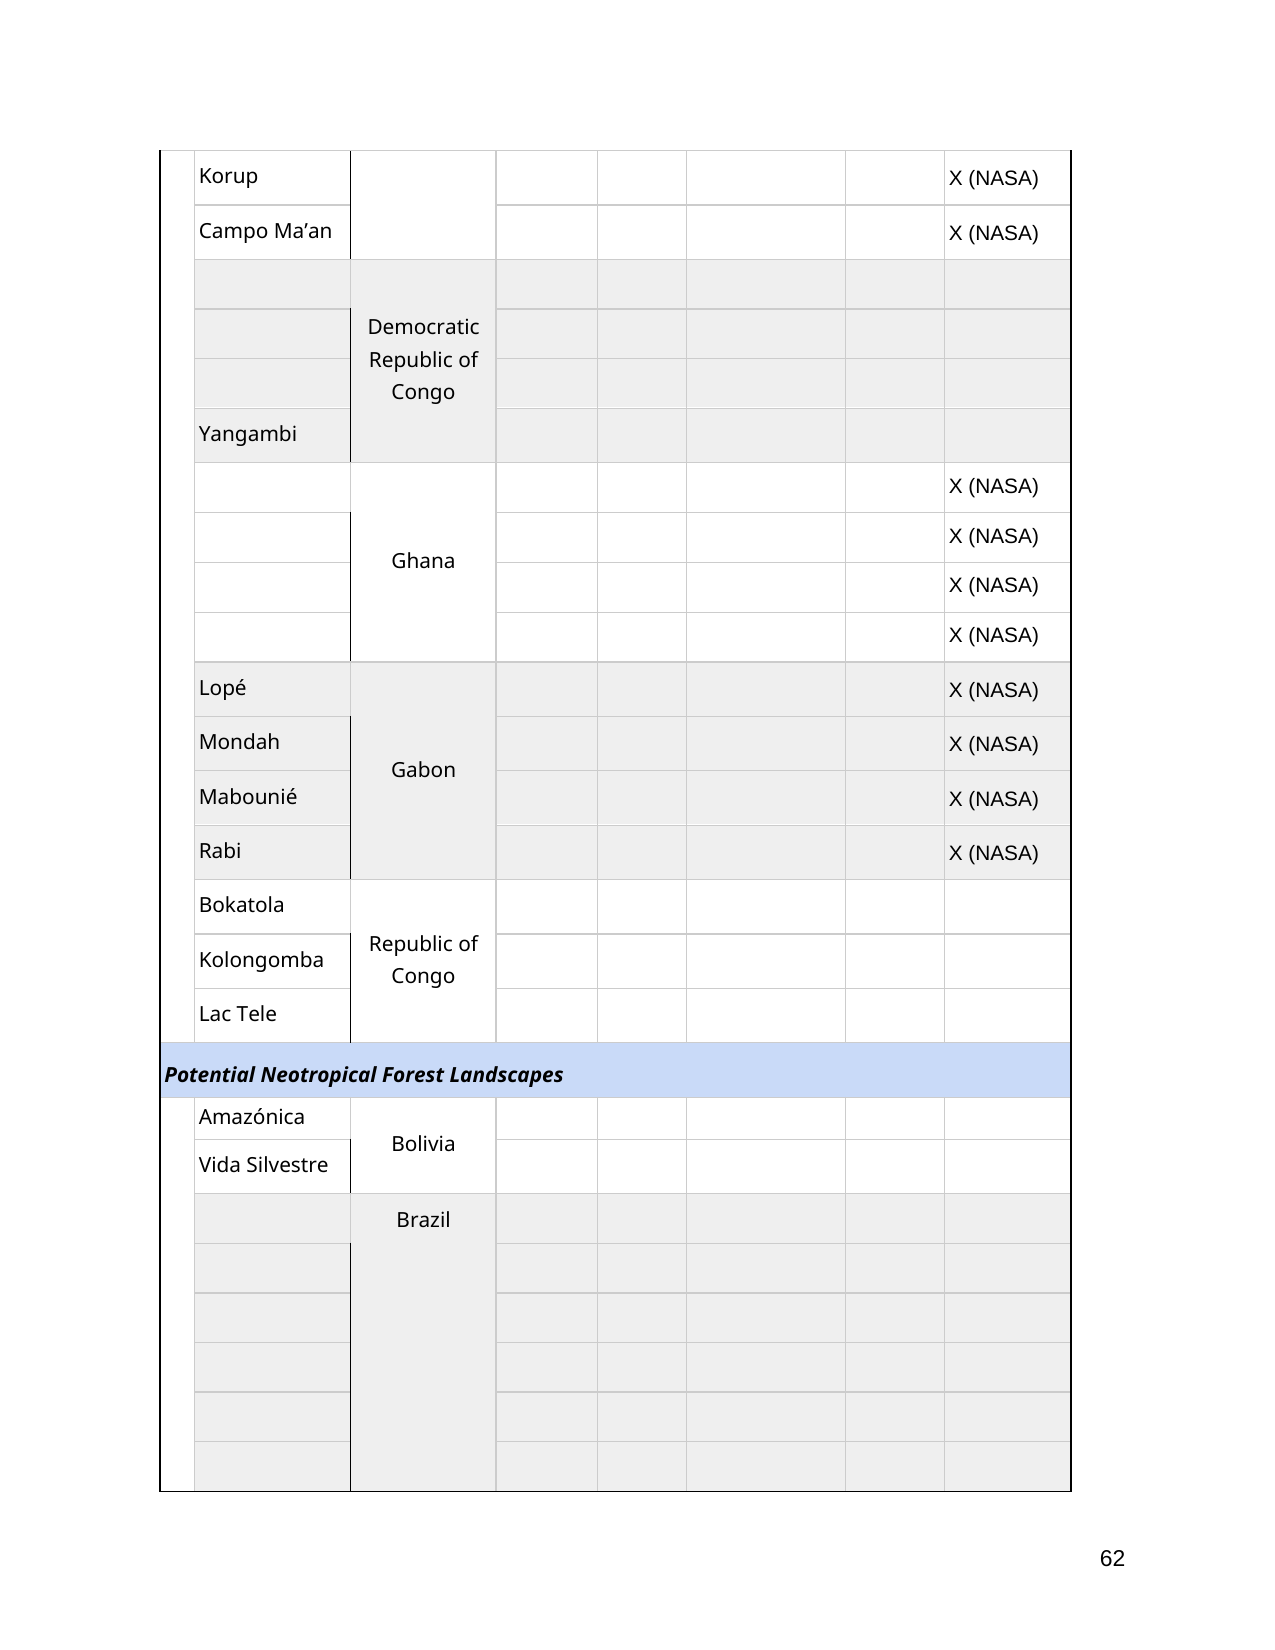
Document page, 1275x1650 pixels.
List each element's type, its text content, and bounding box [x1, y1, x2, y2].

table_cell [687, 1098, 845, 1139]
table_cell [598, 1098, 686, 1139]
table_cell X (NASA) [945, 563, 1070, 612]
table_cell X (NASA) [945, 463, 1070, 512]
table_cell [497, 989, 597, 1042]
table_cell [598, 1393, 686, 1441]
table_cell [945, 310, 1070, 358]
table_cell [846, 1194, 944, 1243]
table_cell [195, 359, 350, 407]
table_cell X (NASA) [945, 206, 1070, 259]
table_cell [846, 1294, 944, 1342]
table_cell [497, 663, 597, 716]
table_cell [598, 880, 686, 933]
table_cell [687, 1244, 845, 1292]
table_cell [846, 717, 944, 770]
table_cell [846, 1393, 944, 1441]
table_cell X (NASA) [945, 513, 1070, 562]
table_cell [497, 310, 597, 358]
table_cell [195, 260, 350, 308]
table_cell [195, 1343, 350, 1391]
table_cell [846, 1098, 944, 1139]
table_cell [497, 1294, 597, 1342]
table_cell [687, 663, 845, 716]
table_cell [598, 310, 686, 358]
table_cell [945, 880, 1070, 933]
table_cell [598, 409, 686, 462]
table_cell [945, 1244, 1070, 1292]
table_cell [598, 359, 686, 407]
table_cell Mondah [195, 717, 350, 770]
table_cell [846, 463, 944, 512]
table_cell [687, 563, 845, 612]
table_cell Potential Neotropical Forest Landscapes [161, 1043, 1070, 1097]
table_cell [687, 989, 845, 1042]
table_cell [161, 1098, 194, 1491]
table_cell [945, 1140, 1070, 1193]
table_cell [598, 563, 686, 612]
table_cell [195, 613, 350, 661]
table_cell Vida Silvestre [195, 1140, 350, 1193]
table_cell [598, 1244, 686, 1292]
table_cell [497, 717, 597, 770]
table_cell [687, 1343, 845, 1391]
table_cell [846, 1244, 944, 1292]
table_cell [497, 260, 597, 308]
table_cell [687, 206, 845, 259]
table_cell [687, 771, 845, 824]
table_cell [846, 359, 944, 407]
table_cell [945, 1393, 1070, 1441]
table_cell [195, 463, 350, 512]
table_cell [687, 260, 845, 308]
table_cell Lac Tele [195, 989, 350, 1042]
table_cell [687, 880, 845, 933]
table_cell [687, 1393, 845, 1441]
table_cell [687, 935, 845, 988]
table_cell Yangambi [195, 409, 350, 462]
table_cell [598, 613, 686, 661]
table_cell X (NASA) [945, 717, 1070, 770]
table_cell [598, 1442, 686, 1491]
table_cell X (NASA) [945, 663, 1070, 716]
table_cell [846, 989, 944, 1042]
table_cell [497, 206, 597, 259]
table_cell [598, 717, 686, 770]
table_cell [846, 1343, 944, 1391]
table_cell [846, 409, 944, 462]
table_cell [945, 1098, 1070, 1139]
table_cell [195, 1244, 350, 1292]
table_cell Bolivia [351, 1098, 495, 1193]
table_cell [598, 1294, 686, 1342]
table_cell [497, 563, 597, 612]
table_cell Rabi [195, 826, 350, 879]
table_cell X (NASA) [945, 771, 1070, 824]
table_cell [687, 151, 845, 204]
table_cell X (NASA) [945, 826, 1070, 879]
table_cell [945, 409, 1070, 462]
table_cell [195, 1294, 350, 1342]
table_cell Campo Ma’an [195, 206, 350, 259]
table_cell [195, 563, 350, 612]
table_cell [945, 359, 1070, 407]
table_cell [945, 1294, 1070, 1342]
table_cell [497, 1244, 597, 1292]
table_cell [497, 826, 597, 879]
table_cell Democratic Republic of Congo [351, 260, 495, 462]
table_cell Lopé [195, 663, 350, 716]
table_cell [497, 880, 597, 933]
table_cell Bokatola [195, 880, 350, 933]
table_cell [497, 409, 597, 462]
table_cell Ghana [351, 463, 495, 661]
table_cell [687, 717, 845, 770]
table_cell X (NASA) [945, 151, 1070, 204]
table_cell [497, 513, 597, 562]
table_cell [598, 260, 686, 308]
table_cell [598, 1140, 686, 1193]
table_cell [497, 1343, 597, 1391]
table_cell X (NASA) [945, 613, 1070, 661]
table_cell [945, 935, 1070, 988]
table_cell [846, 613, 944, 661]
table_cell [687, 613, 845, 661]
table_cell Gabon [351, 663, 495, 879]
table_cell [687, 463, 845, 512]
table_cell [497, 359, 597, 407]
table_cell [195, 513, 350, 562]
table_cell Korup [195, 151, 350, 204]
table_cell [598, 935, 686, 988]
table_cell [687, 310, 845, 358]
table_cell [195, 1194, 350, 1243]
table_cell [945, 1343, 1070, 1391]
table_cell [497, 771, 597, 824]
table_cell [687, 1294, 845, 1342]
table_cell [846, 771, 944, 824]
table_cell [846, 1442, 944, 1491]
table_cell [497, 1393, 597, 1441]
table_cell [687, 826, 845, 879]
table_cell [846, 151, 944, 204]
table_cell [846, 563, 944, 612]
table_cell [846, 826, 944, 879]
table_cell Republic of Congo [351, 880, 495, 1042]
table_cell [945, 1442, 1070, 1491]
table_cell Mabounié [195, 771, 350, 824]
table_cell [195, 1442, 350, 1491]
table_cell [598, 826, 686, 879]
table_cell [497, 1140, 597, 1193]
table_cell [598, 989, 686, 1042]
table_cell [846, 1140, 944, 1193]
table_cell [945, 1194, 1070, 1243]
table_cell Amazónica [195, 1098, 350, 1139]
table_cell [687, 359, 845, 407]
table_cell Kolongomba [195, 935, 350, 988]
table_cell [846, 260, 944, 308]
table_cell [598, 1343, 686, 1391]
table_cell [497, 463, 597, 512]
table_cell [497, 1098, 597, 1139]
table_cell [497, 613, 597, 661]
table_cell [598, 463, 686, 512]
table_cell [687, 1442, 845, 1491]
table_cell [598, 206, 686, 259]
table_cell [846, 935, 944, 988]
table_cell [846, 663, 944, 716]
table_cell [945, 989, 1070, 1042]
table_cell [598, 771, 686, 824]
table_cell [687, 1194, 845, 1243]
table_cell [598, 1194, 686, 1243]
table_cell [497, 1194, 597, 1243]
table_cell [598, 663, 686, 716]
table_cell [497, 935, 597, 988]
table_cell [945, 260, 1070, 308]
table_cell [195, 1393, 350, 1441]
table_cell Brazil [351, 1194, 495, 1491]
table_cell [497, 1442, 597, 1491]
table_cell [497, 151, 597, 204]
table_cell [846, 513, 944, 562]
table_cell [846, 880, 944, 933]
table_cell [846, 310, 944, 358]
table_cell [687, 513, 845, 562]
table_cell [687, 409, 845, 462]
table_cell [846, 206, 944, 259]
table_cell [195, 310, 350, 358]
table_cell [598, 513, 686, 562]
table_cell [598, 151, 686, 204]
table_cell [687, 1140, 845, 1193]
